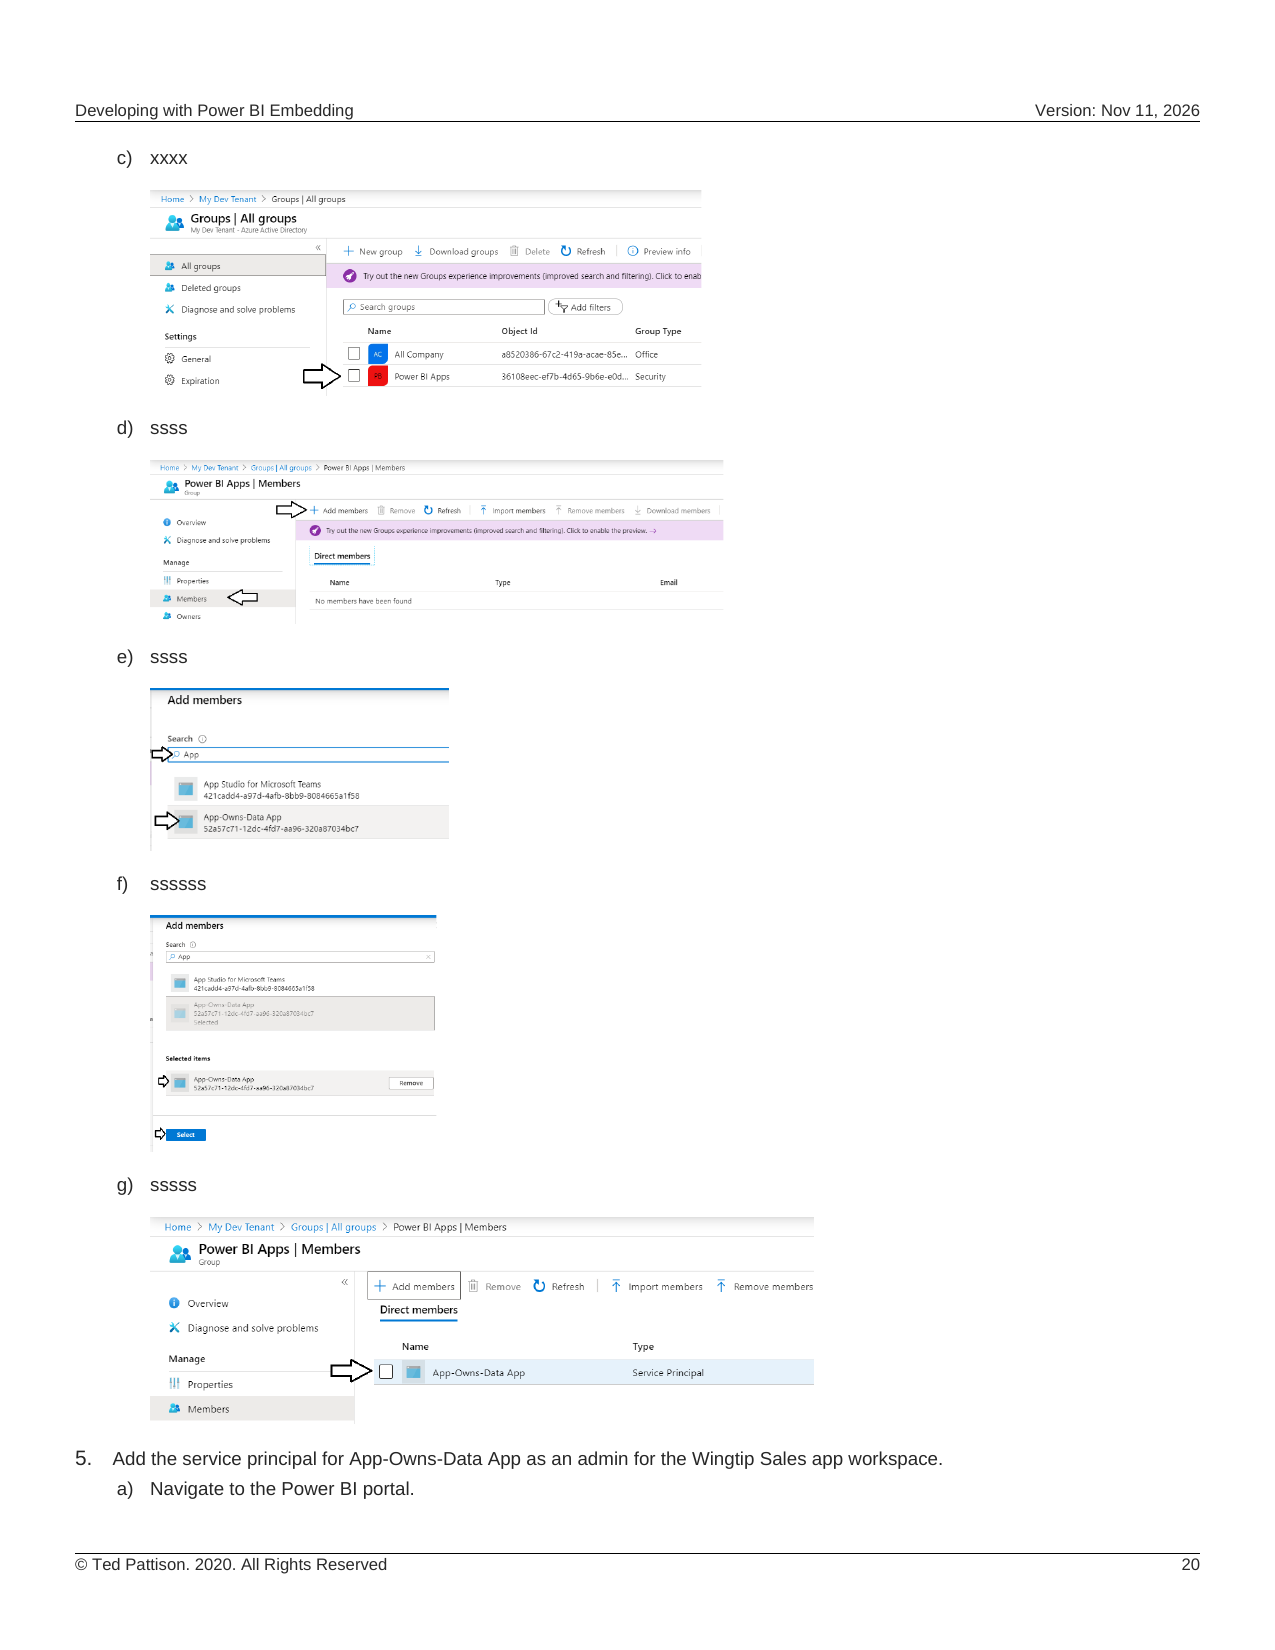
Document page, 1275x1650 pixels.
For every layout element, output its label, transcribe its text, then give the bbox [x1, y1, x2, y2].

text ssss [117, 417, 1200, 438]
picture [150, 915, 437, 1152]
picture [150, 688, 449, 851]
picture [150, 1217, 814, 1424]
list Navigate to the Power BI portal. [117, 1478, 1200, 1499]
picture [150, 190, 702, 396]
text sssss [117, 1174, 1200, 1195]
text Add the service principal for App-Owns-Data App as an admin for the Wingtip Sales app workspace. [75, 1446, 1200, 1469]
text ssss [117, 646, 1200, 667]
picture [150, 460, 724, 624]
text ssssss [117, 872, 1200, 894]
text xxxx [117, 147, 1200, 168]
